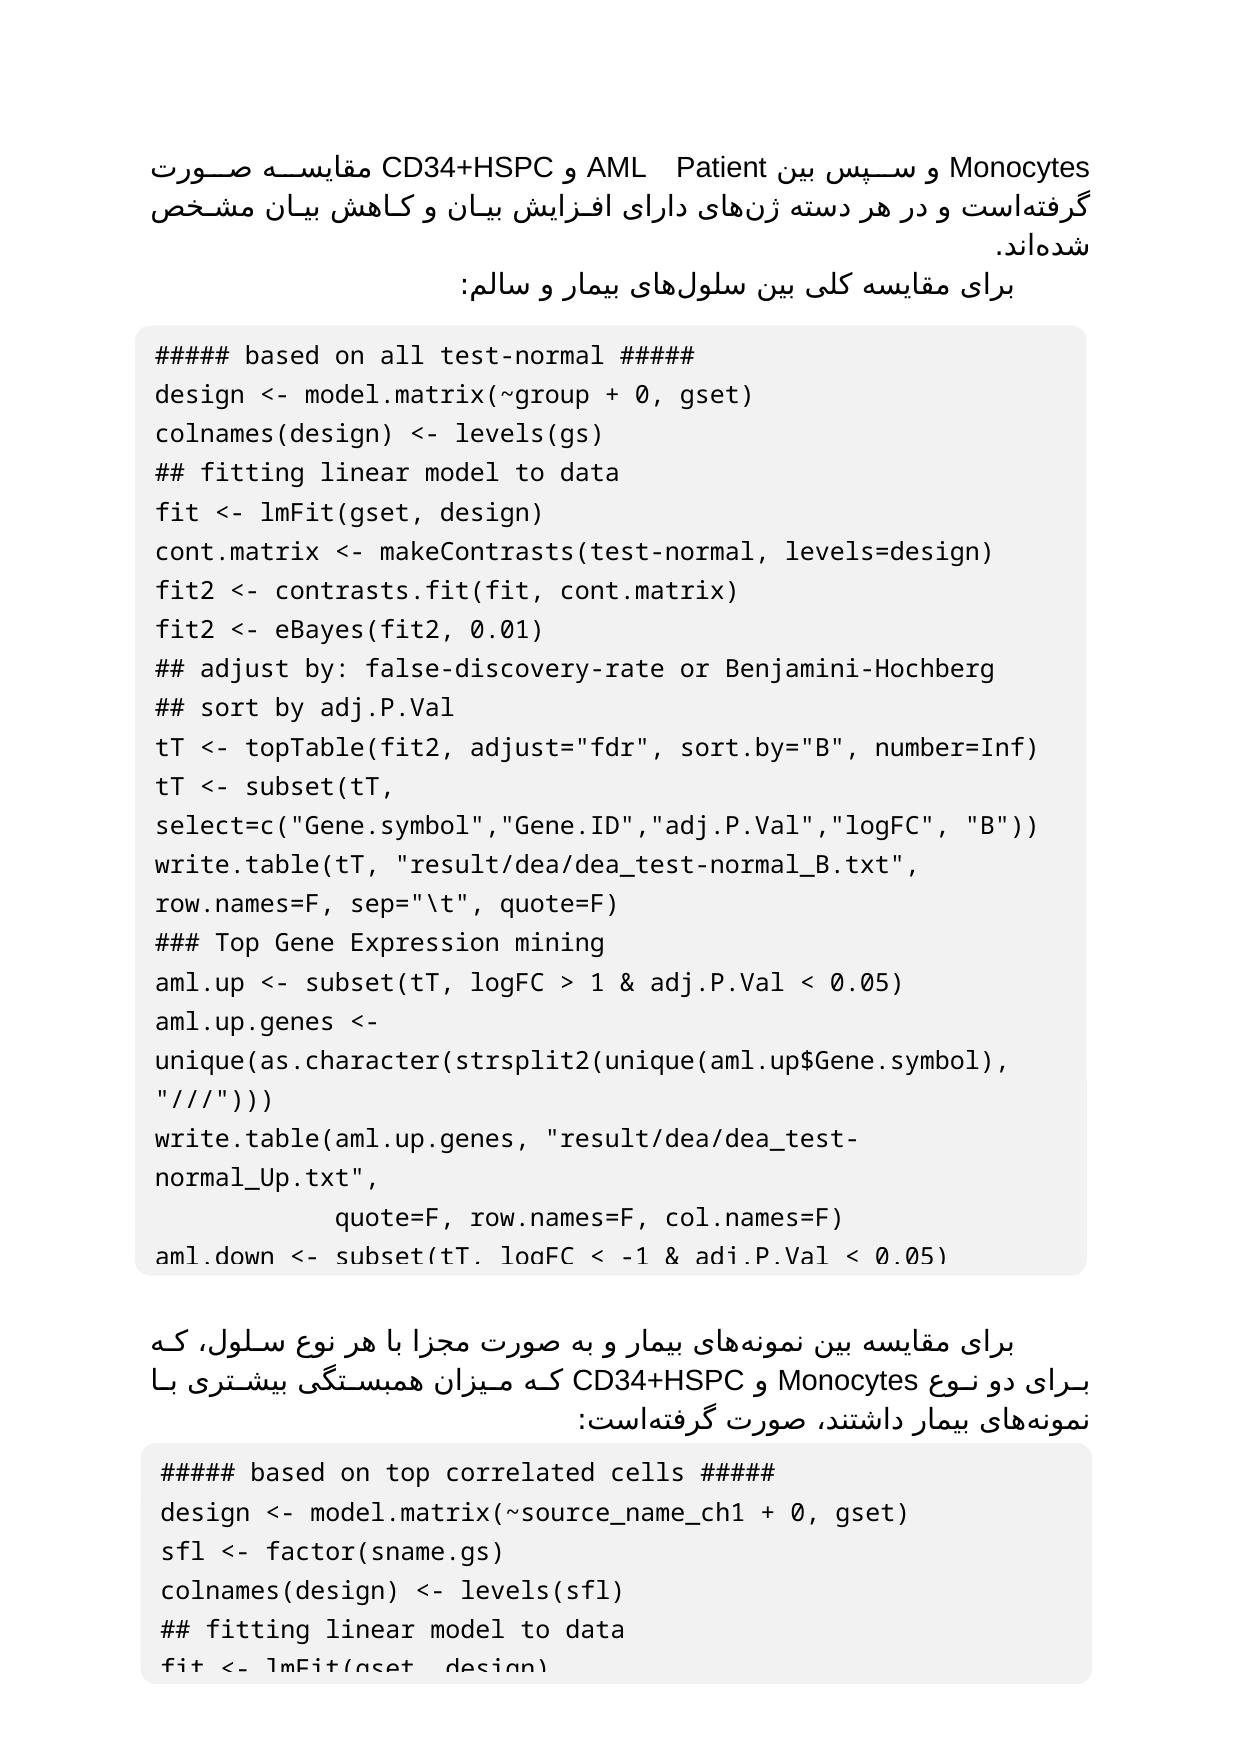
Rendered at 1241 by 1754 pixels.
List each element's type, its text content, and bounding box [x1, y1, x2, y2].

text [150, 150, 1090, 262]
text برای مقایسه کلی بین سلول‌های بیمار و سالم: [150, 267, 1090, 301]
text برای مقایسه بین نمونه‌های بیمار و به صورت مجزا با هر نوع سلول، که برای دو نوع Monocytes و CD34+HSPC که میزان همبستگی بیشتری با نمونه‌های بیمار داشتند، صورت گرفته‌است: [150, 1324, 1090, 1436]
